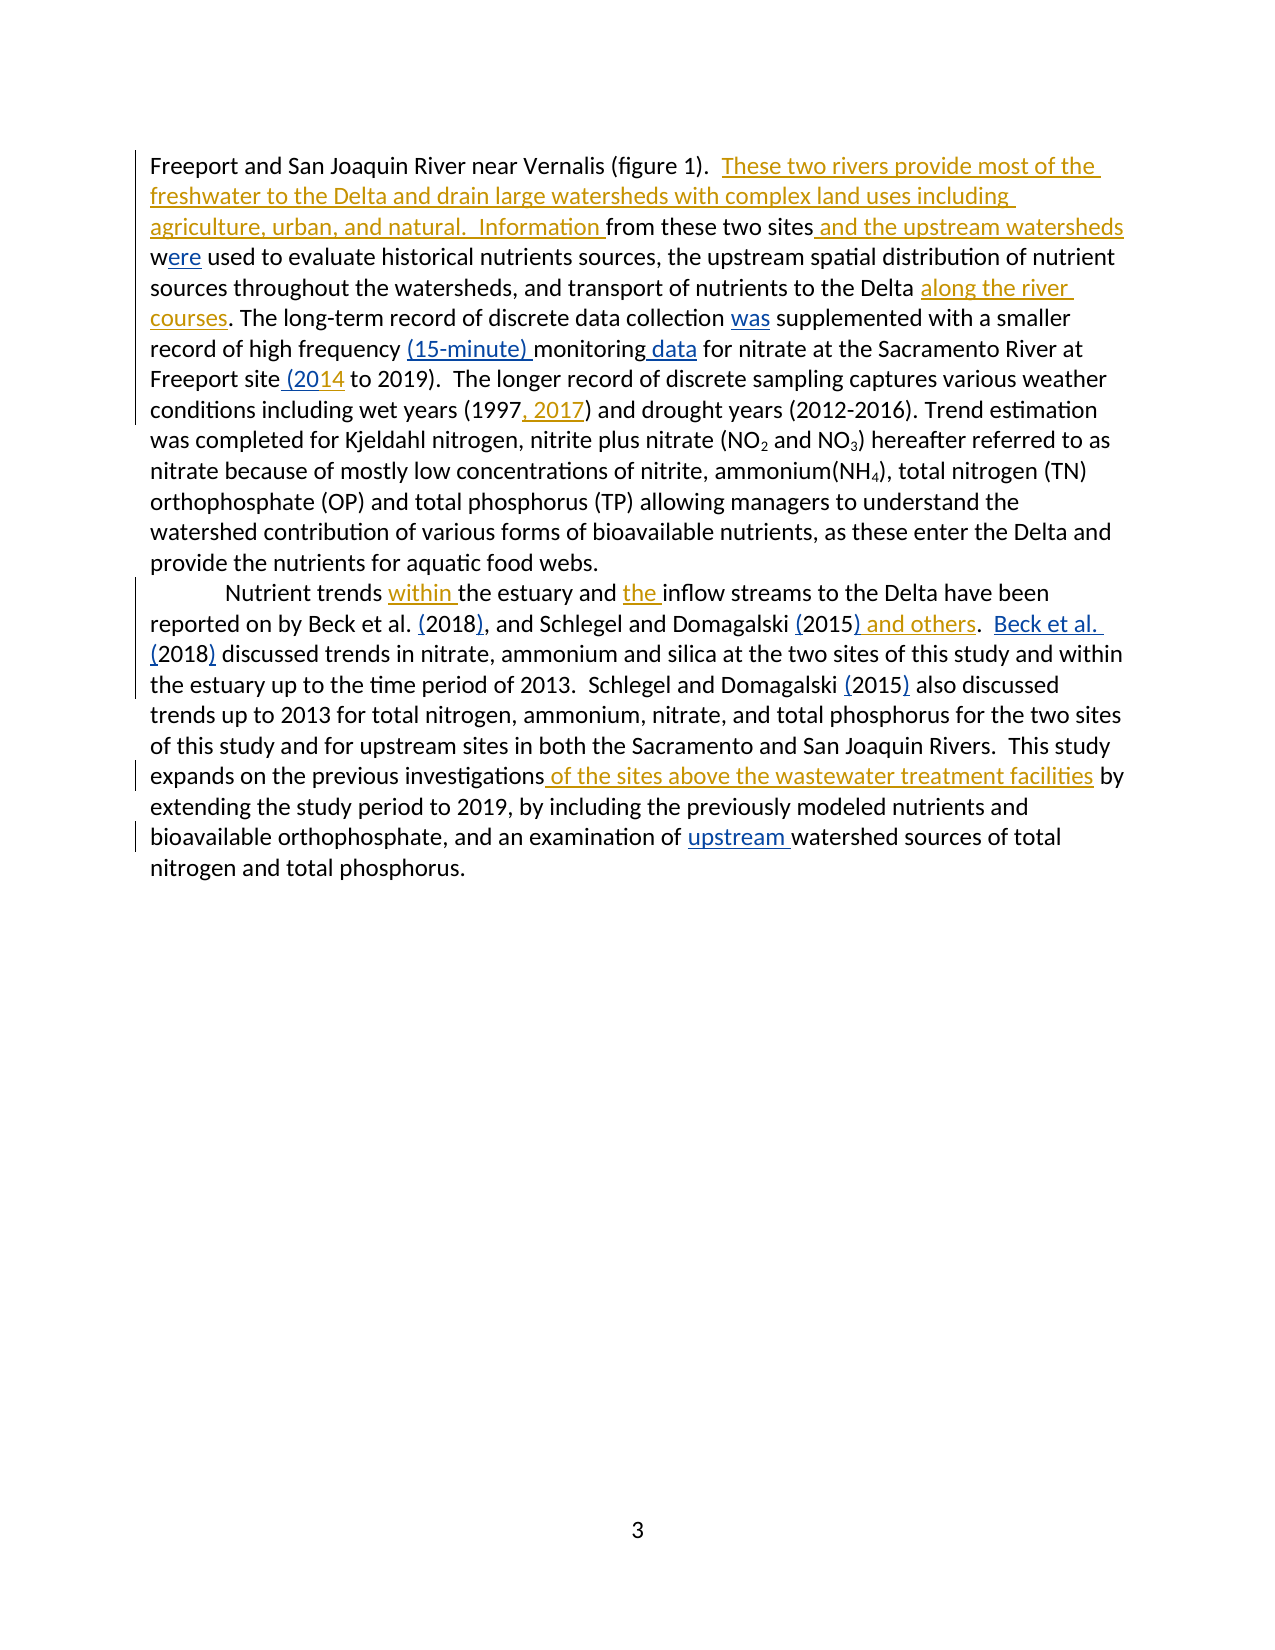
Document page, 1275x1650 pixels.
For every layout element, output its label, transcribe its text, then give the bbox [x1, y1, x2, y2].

text Nutrient trends the estuary and inflow streams to the Delta have been reported on by Beck et al. 2018, and Schlegel and Domagalski 2015. 2018 discussed trends in nitrate, ammonium and silica at the two sites of this study and within the estuary up to the time period of 2013. Schlegel and Domagalski 2015 also discussed trends up to 2013 for total nitrogen, ammonium, nitrate, and total phosphorus for the two sites of this study and for upstream sites in both the Sacramento and San Joaquin Rivers. This study expands on the previous investigations by extending the study period to 2019, by including the previously modeled nutrients and bioavailable orthophosphate, and an examination of watershed sources of total nitrogen and total phosphorus. [150, 577, 1125, 882]
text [150, 150, 1125, 577]
